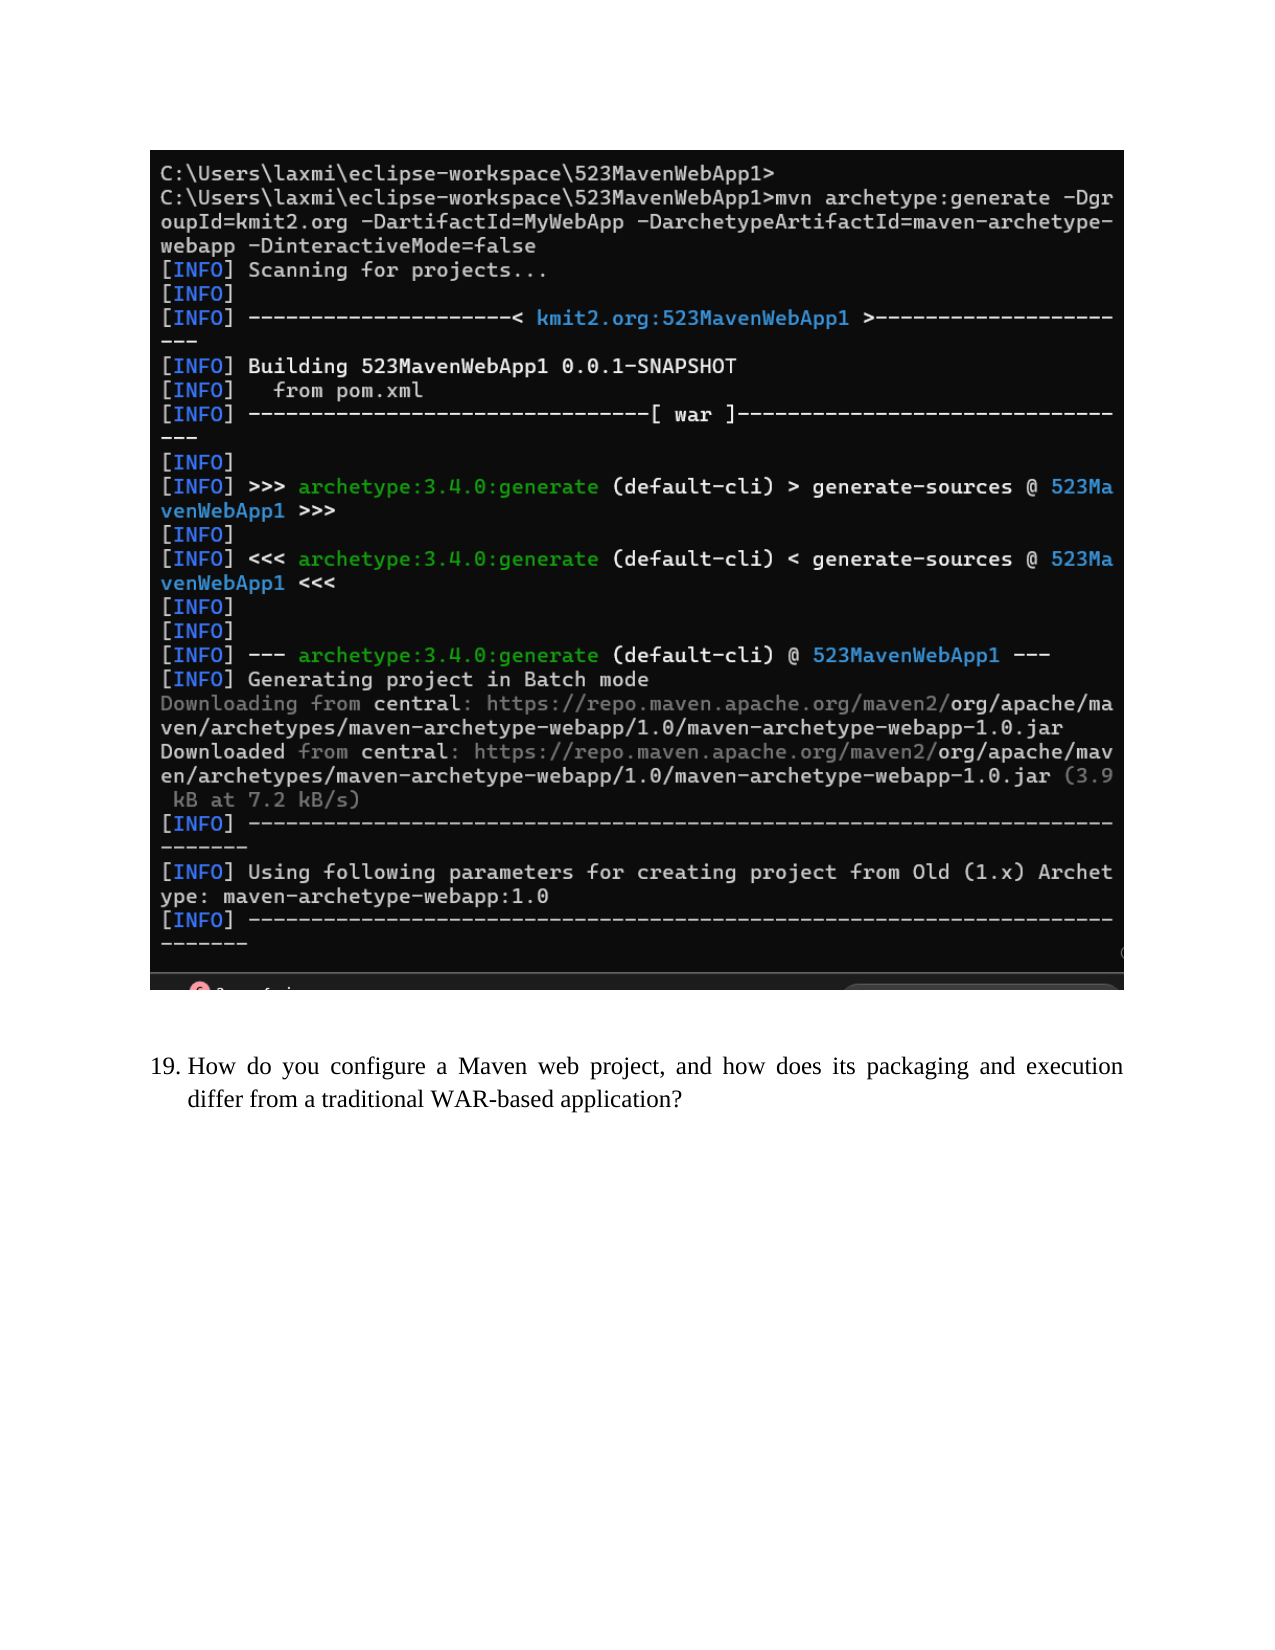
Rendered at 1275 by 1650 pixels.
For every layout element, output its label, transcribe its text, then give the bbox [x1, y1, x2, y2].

picture [150, 150, 1124, 990]
list How do you configure a Maven web project, and how does its packaging and execution differ from a traditional WAR-based application? [150, 1051, 1125, 1113]
